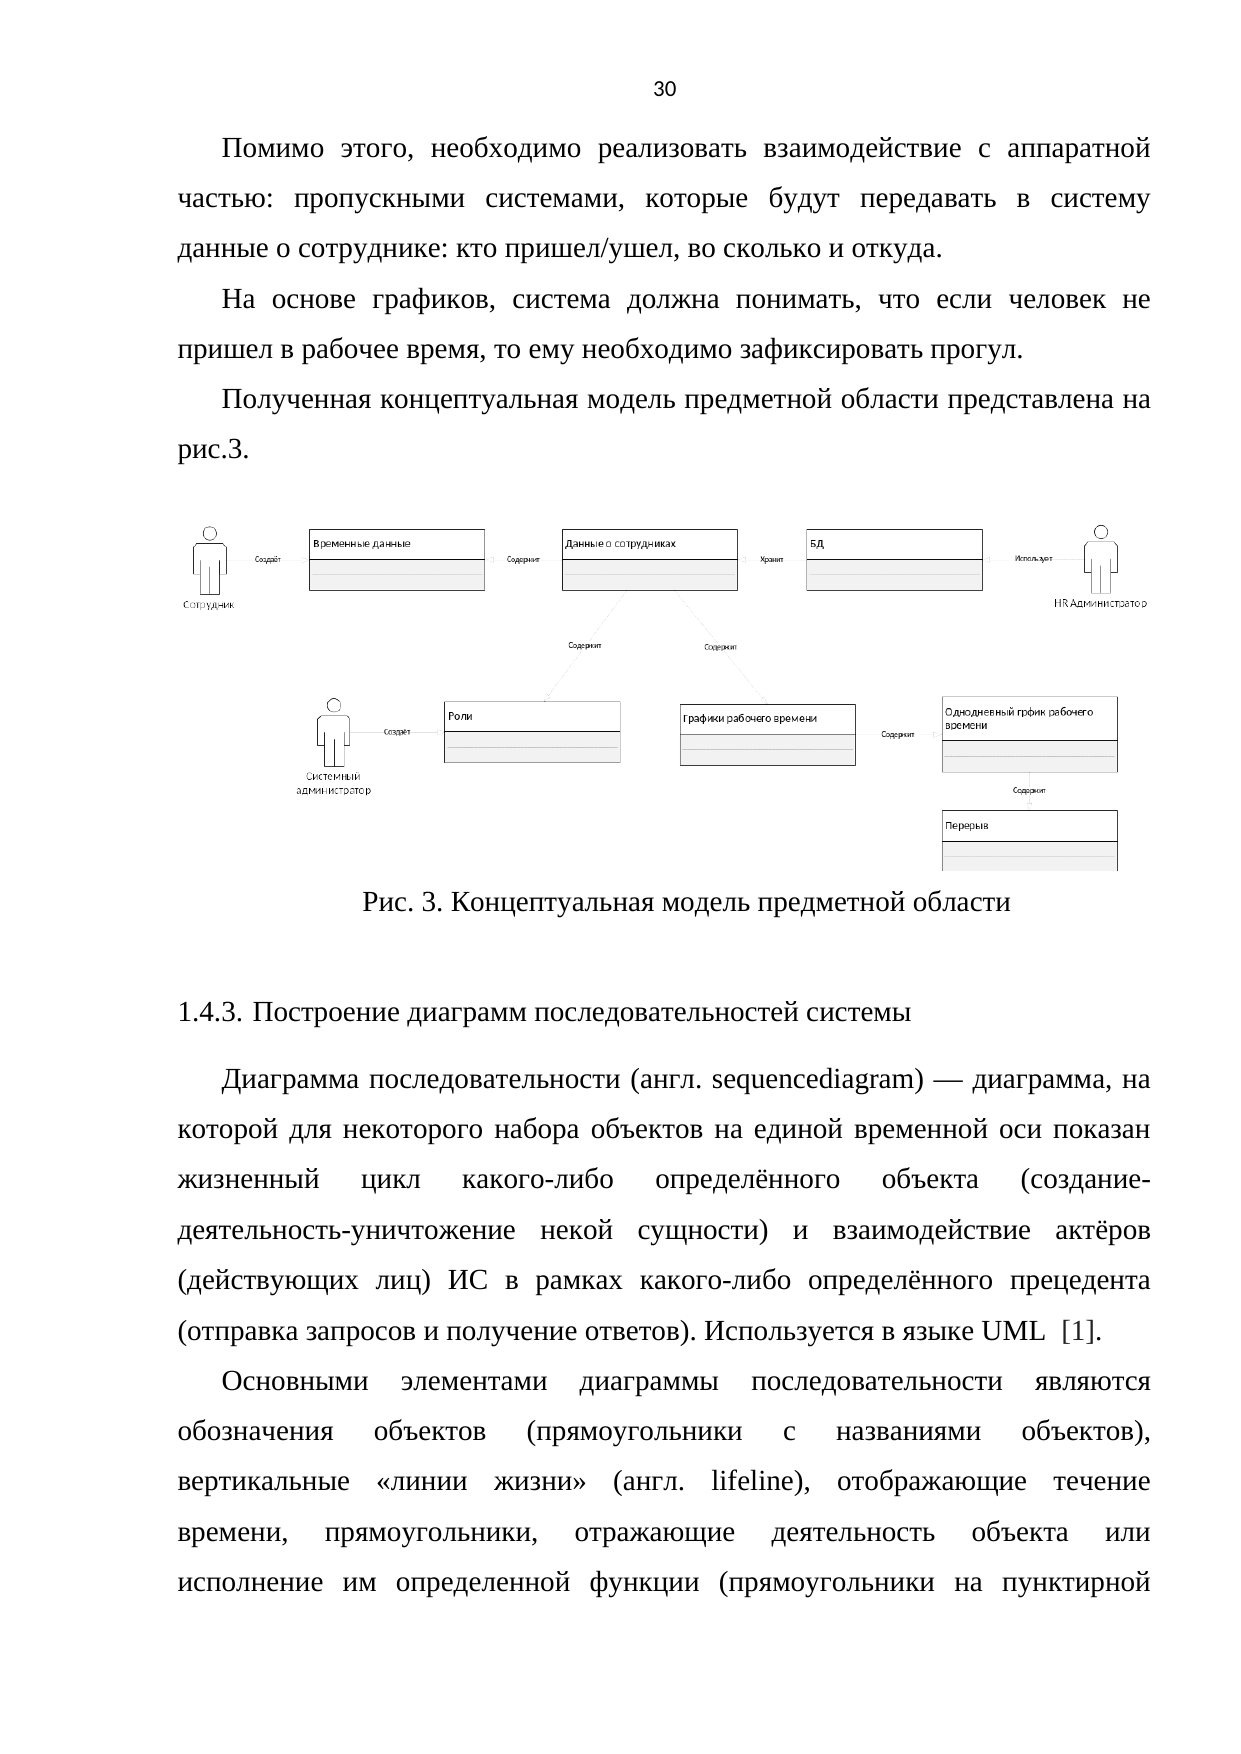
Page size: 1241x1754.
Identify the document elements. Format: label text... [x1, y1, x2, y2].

text Полученная концептуальная модель предметной области представлена на рис.3. [177, 381, 1152, 465]
list Построение диаграмм последовательностей системы [177, 994, 1152, 1027]
list Рис. 3. Концептуальная модель предметной области [177, 884, 1152, 918]
text Помимо этого, необходимо реализовать взаимодействие с аппаратной частью: пропускными системами, которые будут передавать в систему данные о сотруднике: кто пришел/ушел, во сколько и откуда. [177, 130, 1152, 264]
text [177, 1363, 1152, 1598]
text На основе графиков, система должна понимать, что если человек не пришел в рабочее время, то ему необходимо зафиксировать прогул. [177, 281, 1152, 364]
text Диаграмма последовательности (англ. sequencediagram) — диаграмма, на которой для некоторого набора объектов на единой временной оси показан жизненный цикл какого-либо определённого объекта (создание-деятельность-уничтожение некой сущности) и взаимодействие актёров (действующих лиц) ИС в рамках какого-либо определённого прецедента (отправка запросов и получение ответов). Используется в языке UML [1]. [177, 1061, 1152, 1346]
